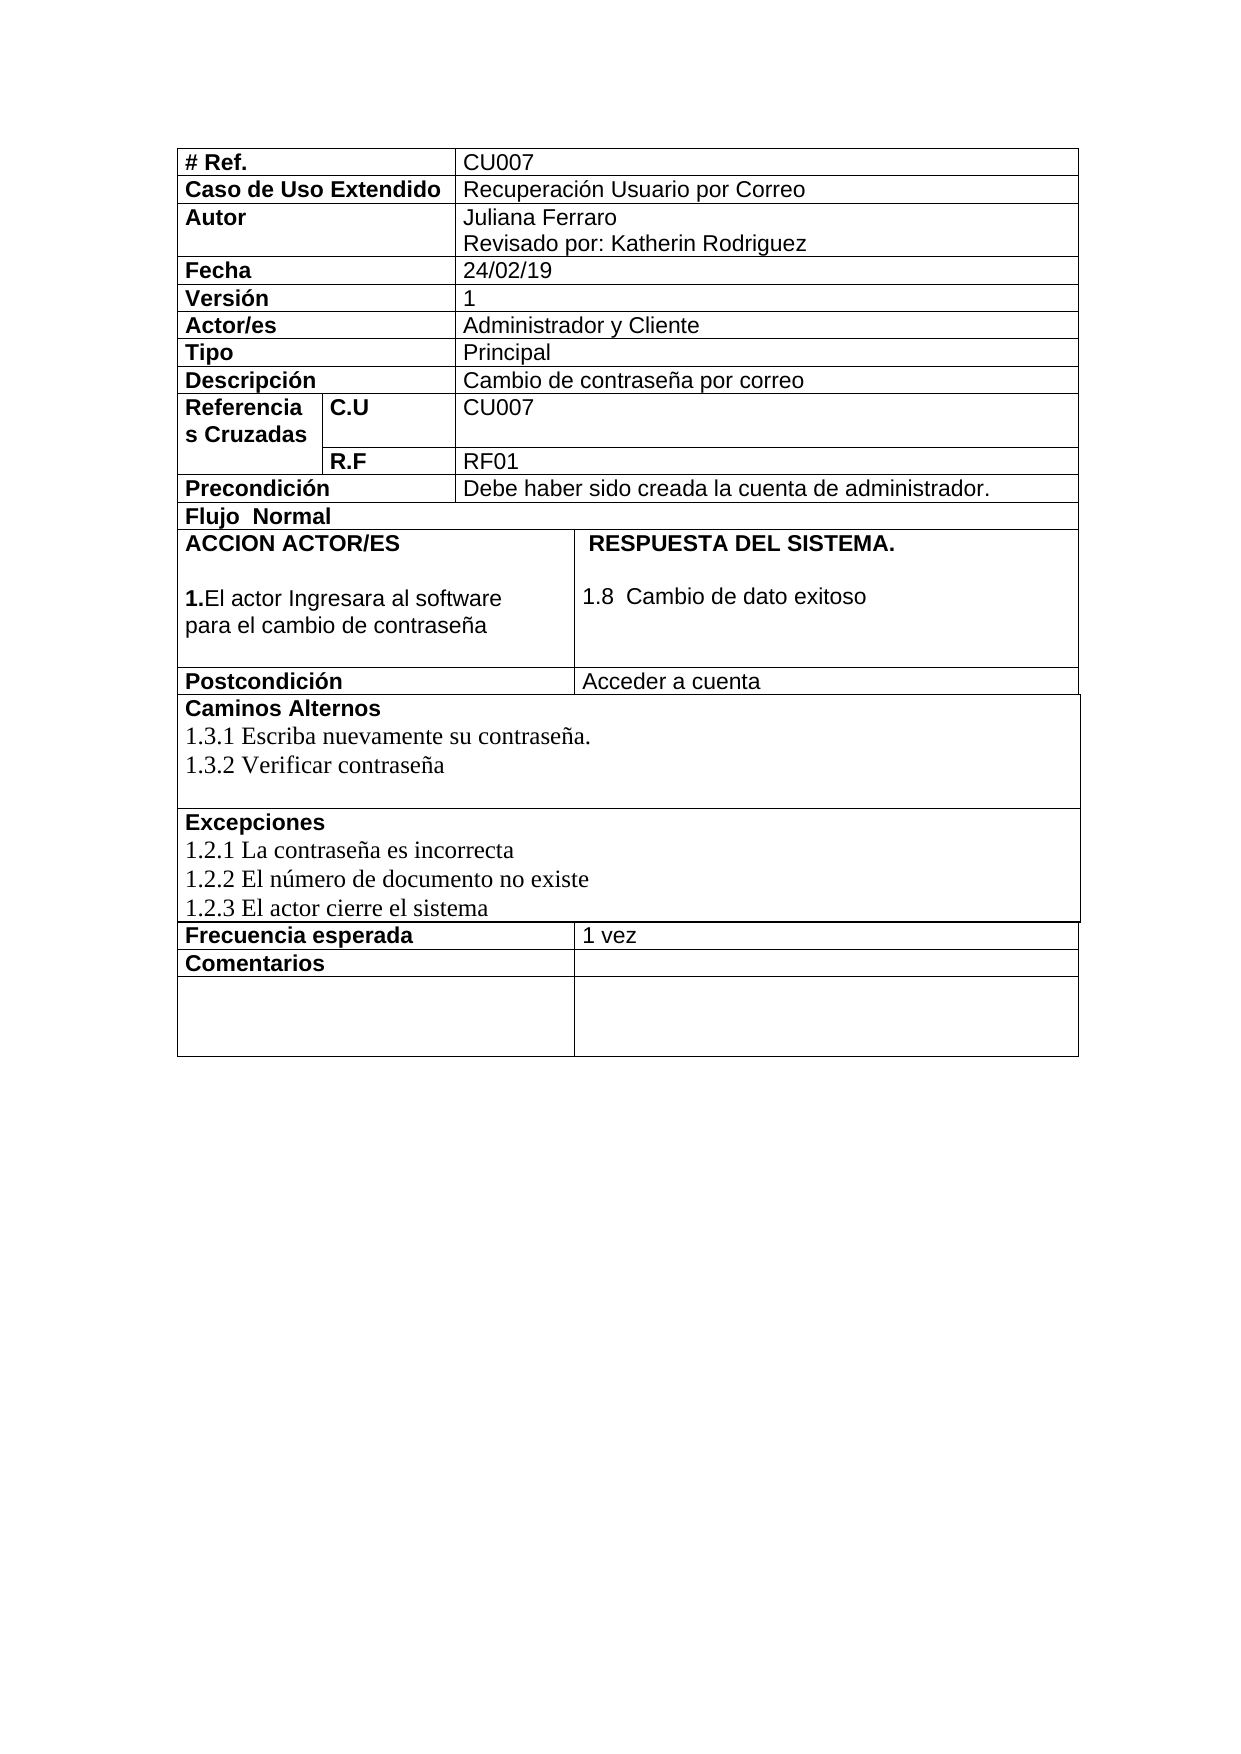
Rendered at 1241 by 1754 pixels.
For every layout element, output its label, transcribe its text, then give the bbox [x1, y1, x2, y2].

table_cell 24/02/19 [456, 257, 1078, 283]
table_cell Versión [178, 285, 455, 311]
table_cell RESPUESTA DEL SISTEMA. Cambio de dato exitoso [575, 530, 1078, 667]
table_cell Caminos Alternos 1.3.1 Escriba nuevamente su contraseña. 1.3.2 Verificar contraseña [178, 695, 1080, 808]
table_cell Recuperación Usuario por Correo [456, 176, 1078, 202]
table_header # Ref. [178, 149, 455, 175]
table_cell Referencias Cruzadas [178, 394, 322, 474]
table_cell R.F [323, 448, 455, 474]
table_cell C.U [323, 394, 455, 447]
table_cell [575, 977, 1078, 1056]
table_cell Descripción [178, 367, 455, 393]
table_cell Excepciones 1.2.1 La contraseña es incorrecta 1.2.2 El número de documento no existe 1.2.3 El actor cierre el sistema [178, 809, 1080, 921]
table_cell Precondición [178, 475, 455, 502]
table_cell ACCION ACTOR/ES 1.El actor Ingresara al software para el cambio de contraseña [178, 530, 574, 667]
table_cell 1 vez [575, 923, 1078, 949]
table_cell [575, 950, 1078, 976]
table_cell Debe haber sido creada la cuenta de administrador. [456, 475, 1078, 502]
table_cell Fecha [178, 257, 455, 283]
table_cell Flujo Normal [178, 503, 1078, 529]
table_cell Frecuencia esperada [178, 923, 574, 949]
table_cell Cambio de contraseña por correo [456, 367, 1078, 393]
table_cell Administrador y Cliente [456, 312, 1078, 338]
table_cell Juliana Ferraro Revisado por: Katherin Rodriguez [456, 204, 1078, 256]
table_cell 1 [456, 285, 1078, 311]
table_cell Actor/es [178, 312, 455, 338]
table_cell Caso de Uso Extendido [178, 176, 455, 202]
table_cell Tipo [178, 339, 455, 366]
table_cell Autor [178, 204, 455, 256]
table_cell [178, 977, 574, 1056]
table_cell CU007 [456, 394, 1078, 447]
table_cell Postcondición [178, 668, 574, 694]
table_cell Comentarios [178, 950, 574, 976]
table_cell Principal [456, 339, 1078, 366]
table_cell RF01 [456, 448, 1078, 474]
table_cell Acceder a cuenta [575, 668, 1078, 694]
table_header CU007 [456, 149, 1078, 175]
